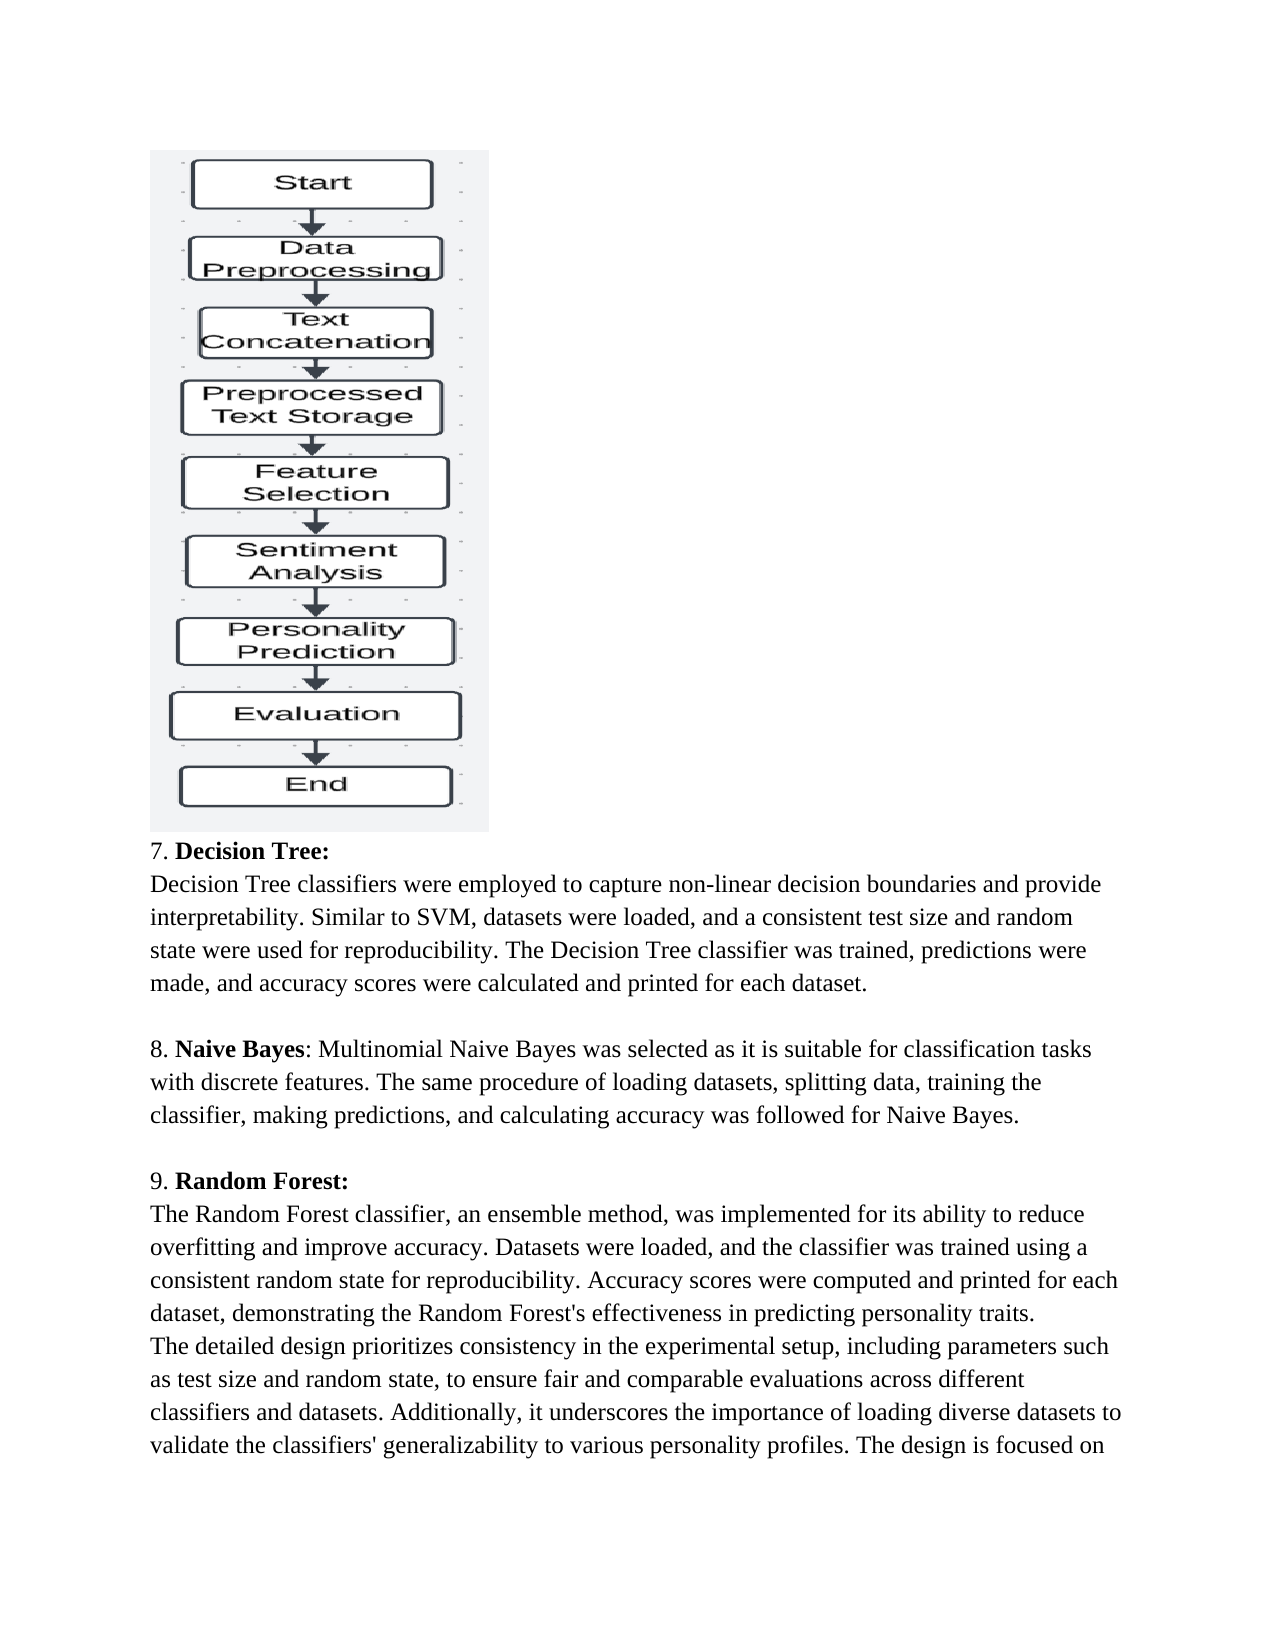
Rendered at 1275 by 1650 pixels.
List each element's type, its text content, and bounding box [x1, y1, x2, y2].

text 9. Random Forest: [150, 1166, 1125, 1195]
text The Random Forest classifier, an ensemble method, was implemented for its ability to reduce overfitting and improve accuracy. Datasets were loaded, and the classifier was trained using a consistent random state for reproducibility. Accuracy scores were computed and printed for each dataset, demonstrating the Random Forest's effectiveness in predicting personality traits. [150, 1199, 1125, 1327]
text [150, 1331, 1125, 1459]
text 7. Decision Tree: [150, 836, 1125, 864]
text Decision Tree classifiers were employed to capture non-linear decision boundaries and provide interpretability. Similar to SVM, datasets were loaded, and a consistent test size and random state were used for reproducibility. The Decision Tree classifier was trained, predictions were made, and accuracy scores were calculated and printed for each dataset. [150, 869, 1125, 997]
picture [150, 150, 489, 832]
text 8. Naive Bayes: Multinomial Naive Bayes was selected as it is suitable for classification tasks with discrete features. The same procedure of loading datasets, splitting data, training the classifier, making predictions, and calculating accuracy was followed for Naive Bayes. [150, 1034, 1125, 1129]
